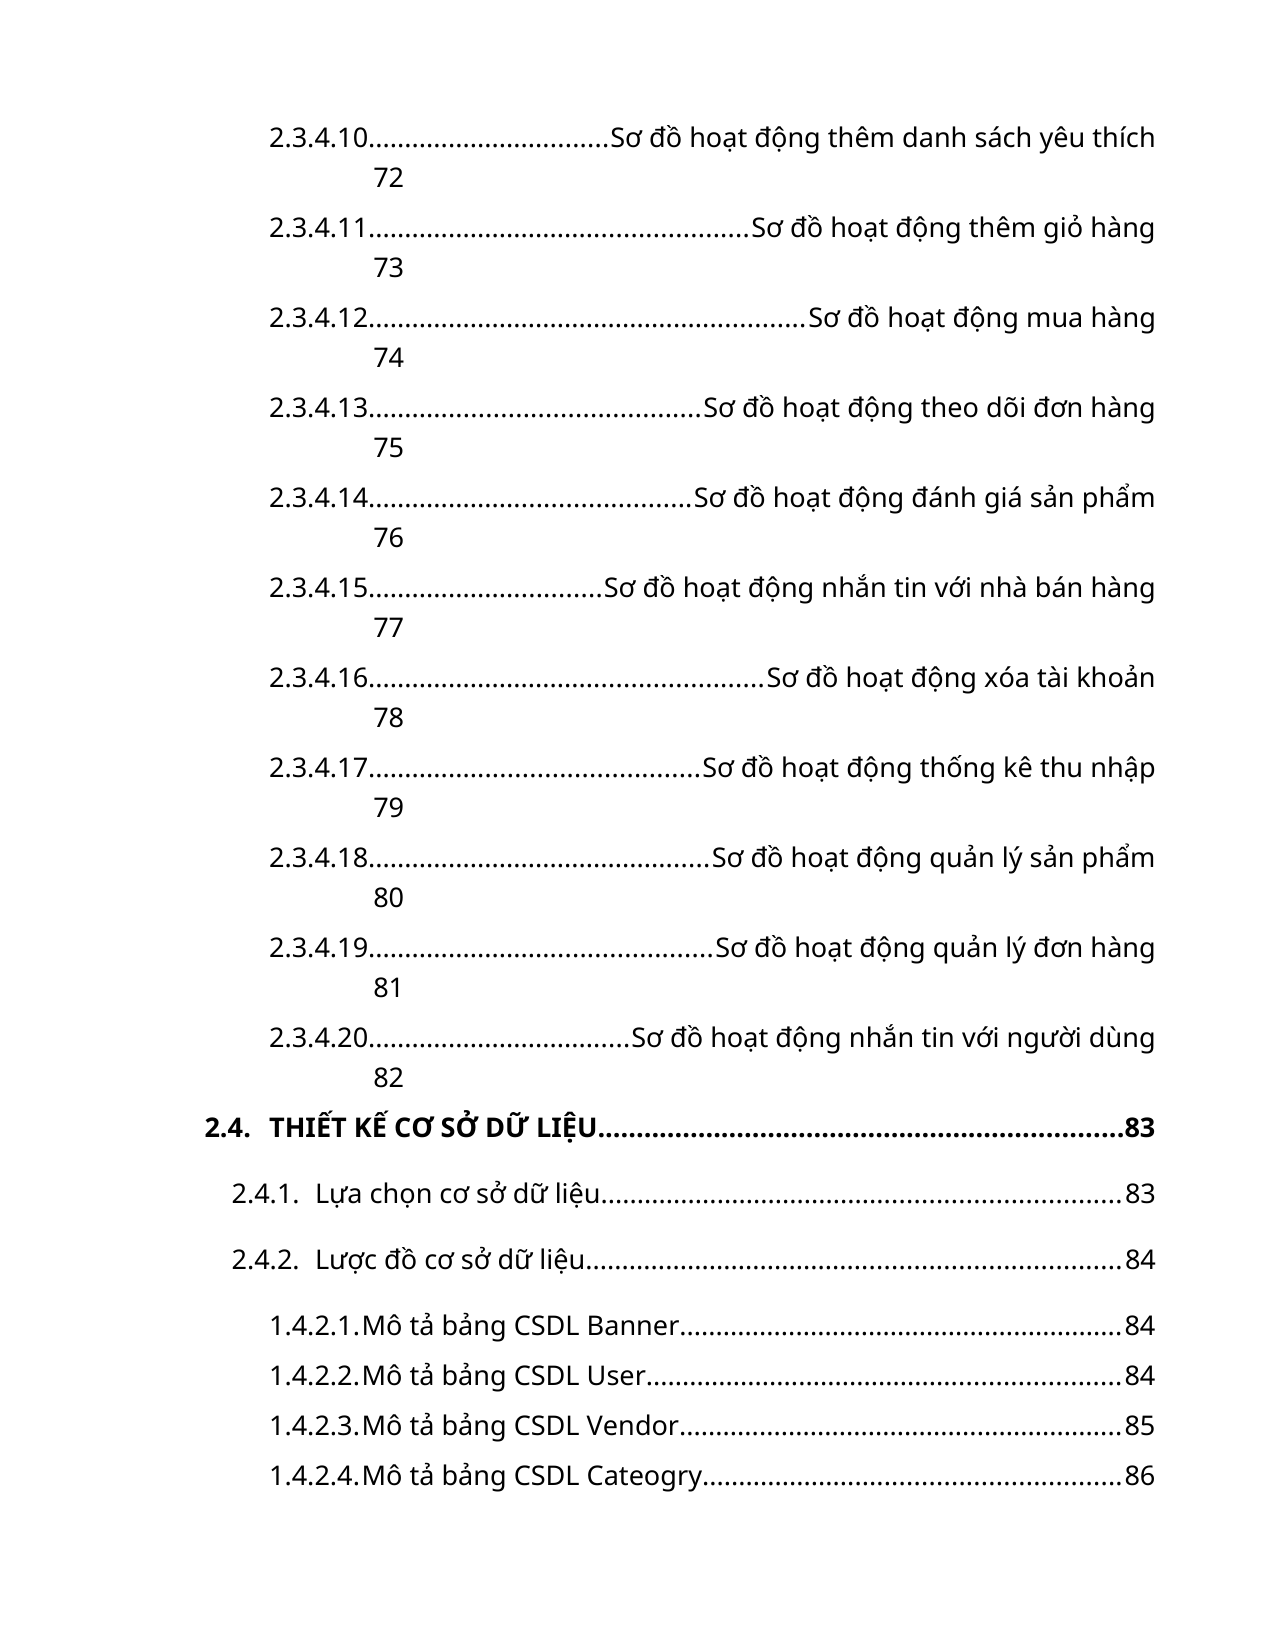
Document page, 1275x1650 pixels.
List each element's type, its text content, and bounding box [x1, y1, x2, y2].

text 2.3.4.10. Sơ đồ hoạt động thêm danh sách yêu thích 72 [269, 119, 1156, 195]
text 2.4. THIẾT KẾ CƠ SỞ DỮ LIỆU 83 [204, 1109, 1156, 1146]
text 2.3.4.20. Sơ đồ hoạt động nhắn tin với người dùng 82 [269, 1019, 1156, 1095]
text 2.3.4.16. Sơ đồ hoạt động xóa tài khoản 78 [269, 659, 1156, 735]
text 2.3.4.18. Sơ đồ hoạt động quản lý sản phẩm 80 [269, 839, 1156, 915]
text 2.3.4.17. Sơ đồ hoạt động thống kê thu nhập 79 [269, 749, 1156, 825]
text 1.4.2.4. Mô tả bảng CSDL Cateogry 86 [269, 1457, 1156, 1493]
text 1.4.2.1. Mô tả bảng CSDL Banner 84 [269, 1306, 1156, 1343]
text 2.4.1. Lựa chọn cơ sở dữ liệu 83 [231, 1174, 1156, 1211]
text 2.3.4.15. Sơ đồ hoạt động nhắn tin với nhà bán hàng 77 [269, 569, 1156, 645]
text 2.3.4.13. Sơ đồ hoạt động theo dõi đơn hàng 75 [269, 389, 1156, 465]
text 2.3.4.11. Sơ đồ hoạt động thêm giỏ hàng 73 [269, 209, 1156, 285]
text 1.4.2.2. Mô tả bảng CSDL User 84 [269, 1356, 1156, 1393]
text 2.3.4.19. Sơ đồ hoạt động quản lý đơn hàng 81 [269, 929, 1156, 1005]
text 2.3.4.14. Sơ đồ hoạt động đánh giá sản phẩm 76 [269, 479, 1156, 555]
text 2.4.2. Lược đồ cơ sở dữ liệu 84 [231, 1240, 1156, 1277]
text 2.3.4.12. Sơ đồ hoạt động mua hàng 74 [269, 299, 1156, 375]
text 1.4.2.3. Mô tả bảng CSDL Vendor 85 [269, 1406, 1156, 1443]
